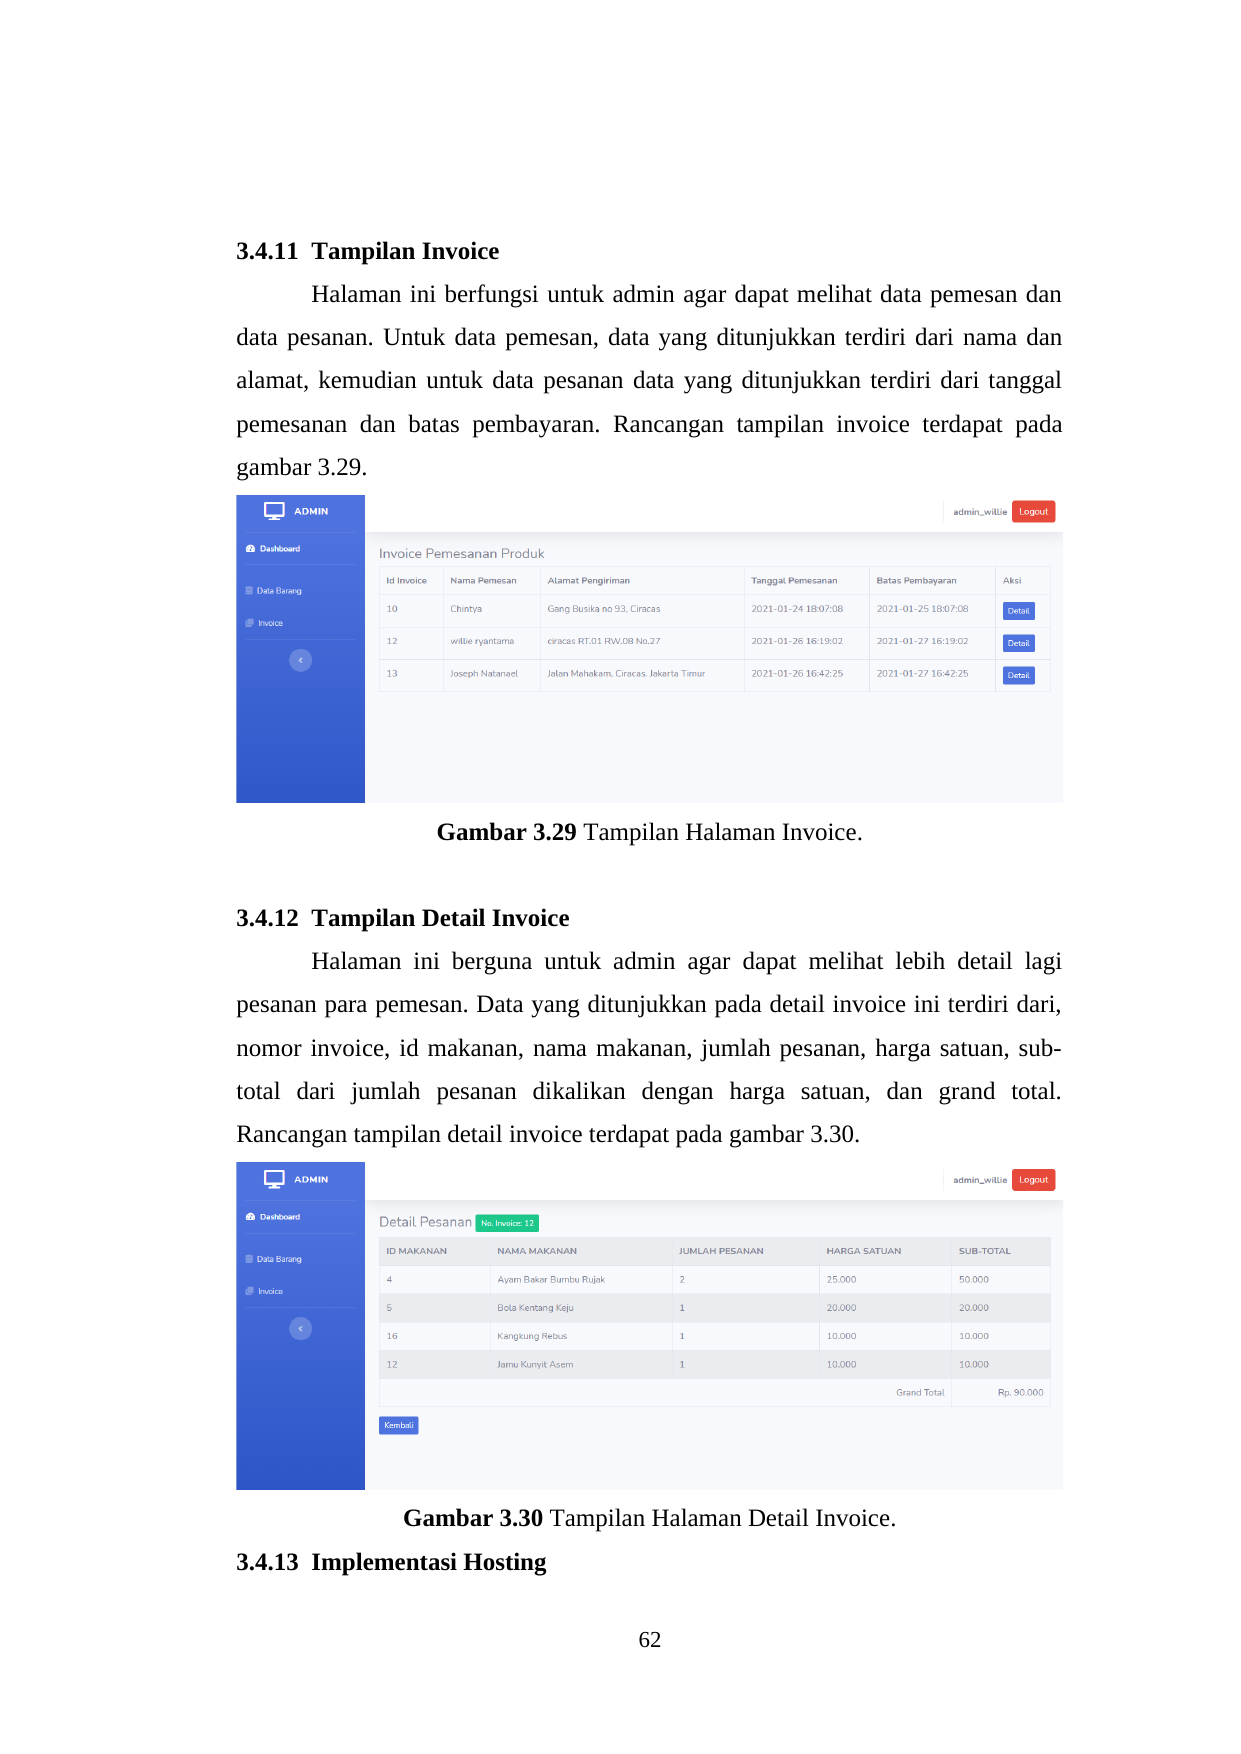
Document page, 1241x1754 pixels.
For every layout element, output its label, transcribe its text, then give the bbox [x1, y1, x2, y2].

list 3.4.13 Implementasi Hosting [236, 1547, 1063, 1575]
picture [236, 1162, 1064, 1490]
list Gambar 3.29 Tampilan Halaman Invoice. [236, 817, 1063, 846]
list Gambar 3.30 Tampilan Halaman Detail Invoice. [236, 1503, 1063, 1532]
list 3.4.11 Tampilan Invoice [236, 236, 1063, 265]
list Halaman ini berfungsi untuk admin agar dapat melihat data pemesan dan data pesanan. Untuk data pemesan, data yang ditunjukkan terdiri dari nama dan alamat, kemudian untuk data pesanan data yang ditunjukkan terdiri dari tanggal pemesanan dan batas pembayaran. Rancangan tampilan invoice terdapat pada gambar 3.29. [236, 279, 1063, 481]
list 3.4.12 Tampilan Detail Invoice [236, 903, 1063, 932]
list Halaman ini berguna untuk admin agar dapat melihat lebih detail lagi pesanan para pemesan. Data yang ditunjukkan pada detail invoice ini terdiri dari, nomor invoice, id makanan, nama makanan, jumlah pesanan, harga satuan, sub-total dari jumlah pesanan dikalikan dengan harga satuan, dan grand total. Rancangan tampilan detail invoice terdapat pada gambar 3.30. [236, 946, 1063, 1148]
picture [236, 495, 1064, 803]
